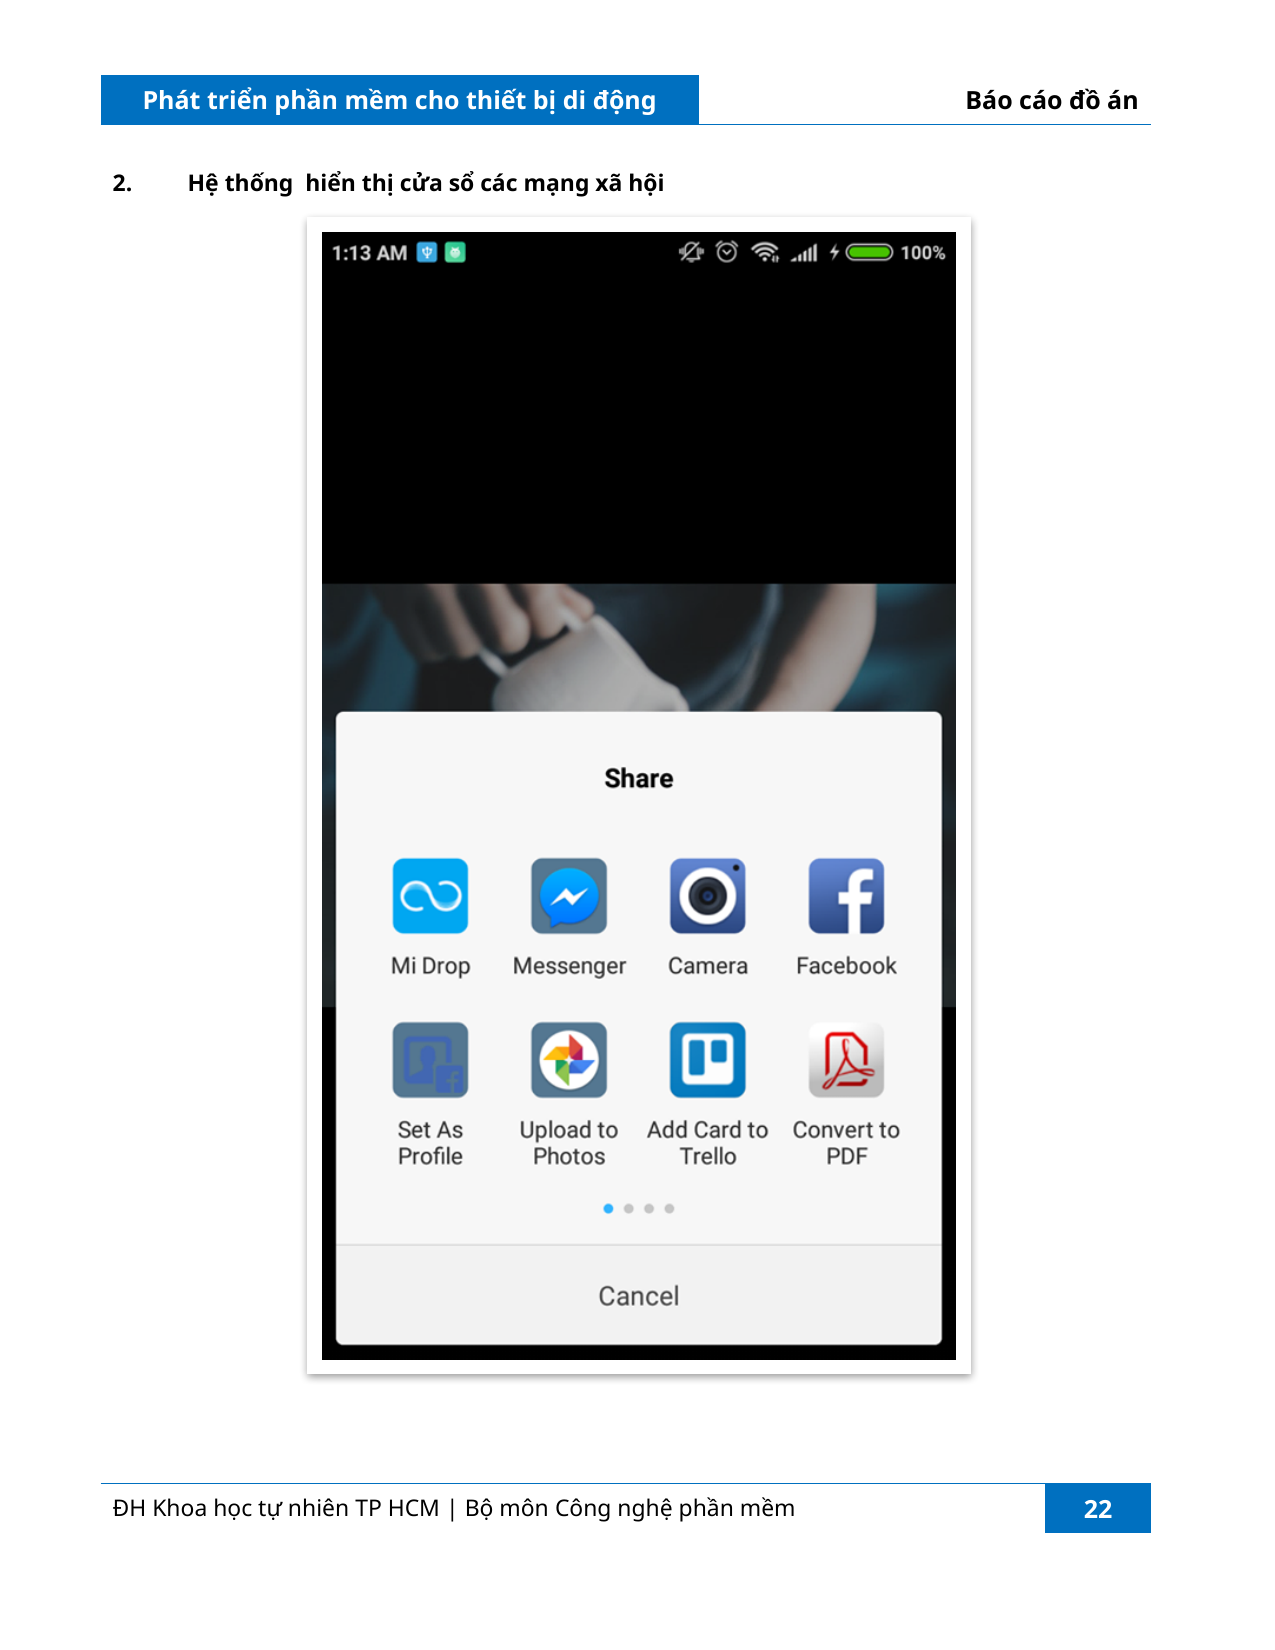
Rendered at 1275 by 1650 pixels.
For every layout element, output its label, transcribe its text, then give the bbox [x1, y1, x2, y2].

picture [322, 232, 956, 1360]
list Hệ thống hiển thị cửa sổ các mạng xã hội [112, 167, 1162, 198]
